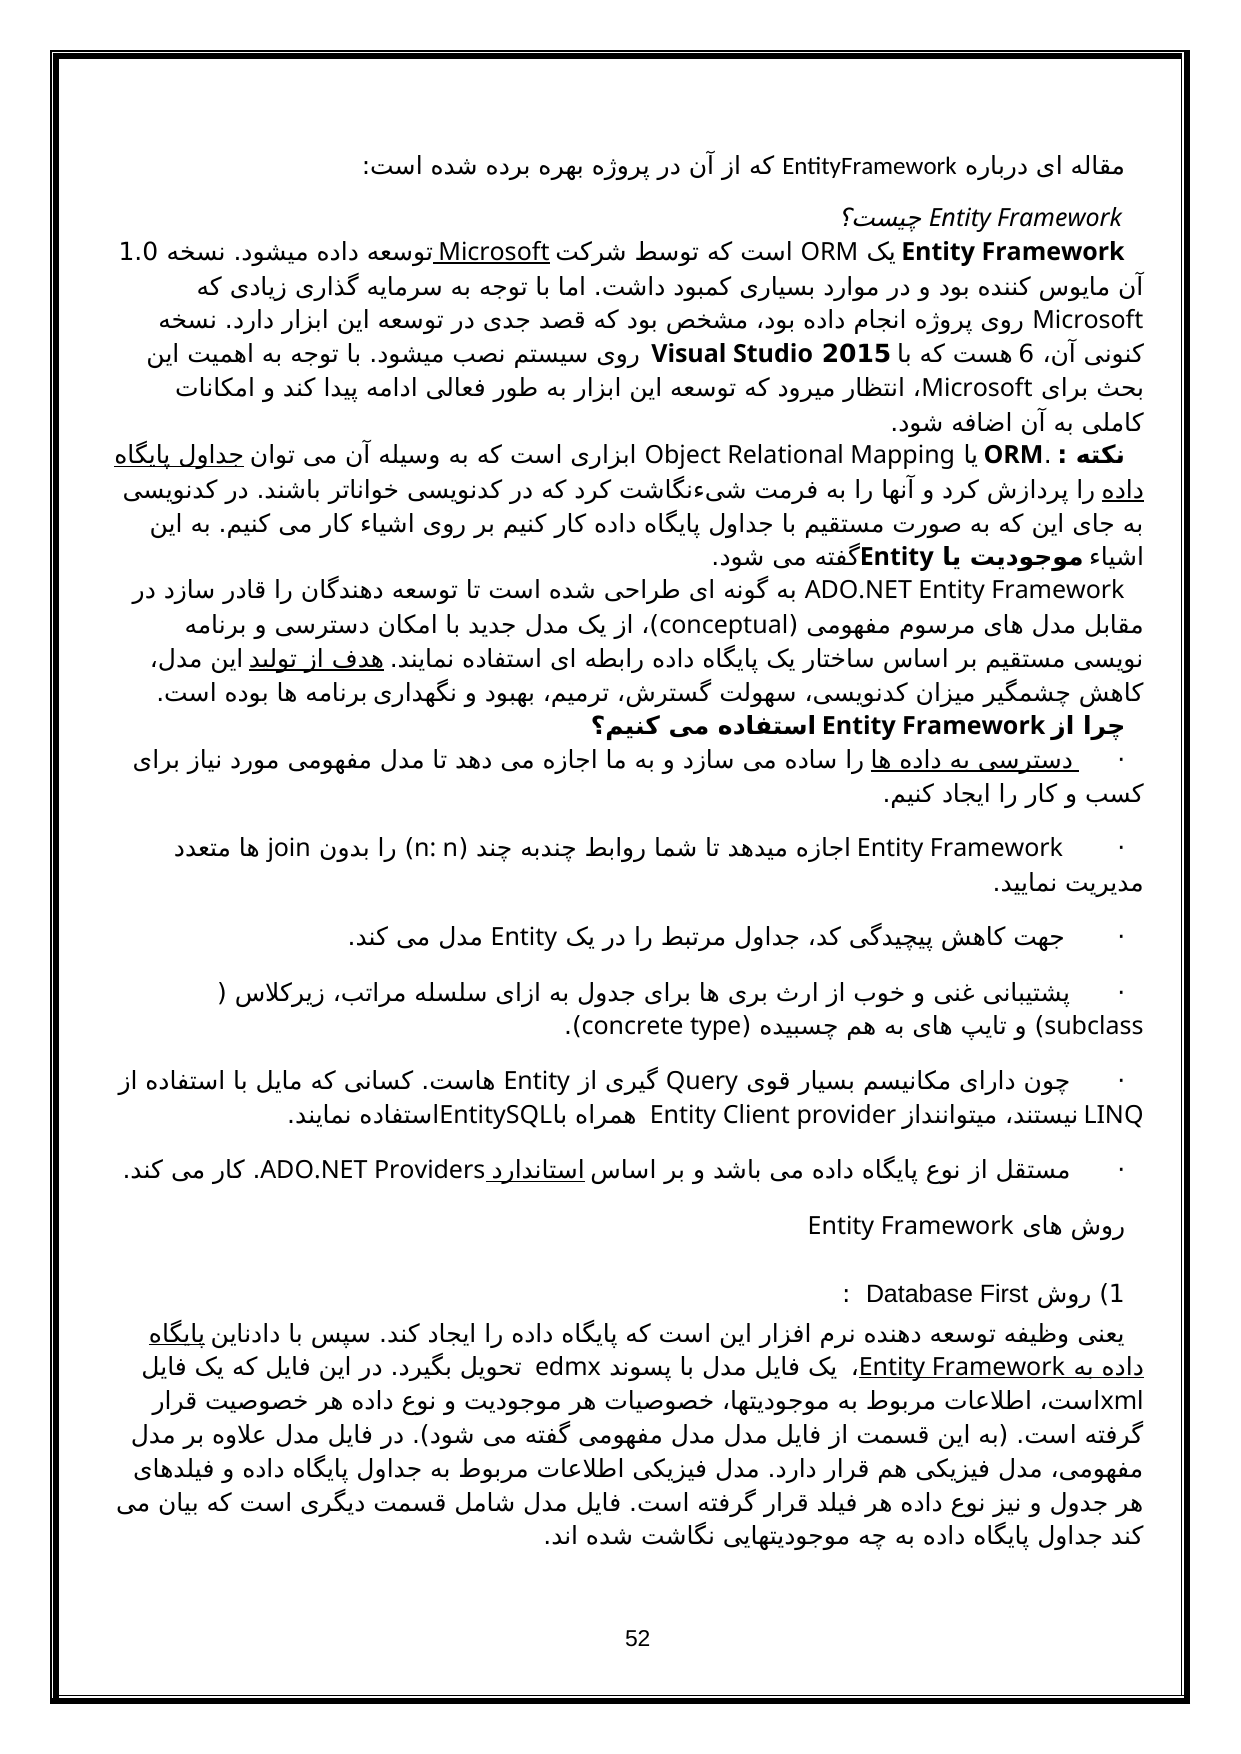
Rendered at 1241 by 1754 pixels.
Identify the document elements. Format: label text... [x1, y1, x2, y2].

text · چون دارای مکانیسم بسیار قوی Query گیری از Entity هاست. کسانی که مایل با استفاده از LINQ نیستند، میتواننداز Entity Client provider همراه باEntitySQLاستفاده نمایند. [112, 1063, 1144, 1131]
text چرا از Entity Framework استفاده می کنیم؟ [112, 707, 1144, 741]
text · جهت کاهش پیچیدگی کد، جداول مرتبط را در یک Entity مدل می کند. [112, 919, 1144, 953]
subtitle 1) روش Database First : [112, 1279, 1144, 1308]
text · مستقل از نوع پایگاه داده می باشد و بر اساس استاندارد ADO.NET Providers. کار می کند. [112, 1152, 1144, 1186]
text · Entity Framework اجازه میدهد تا شما روابط چندبه چند (n: n) را بدون join ها متعدد مدیریت نمایید. [112, 830, 1144, 897]
text روش های Entity Framework [112, 1207, 1144, 1242]
text نکته : .ORM یا Object Relational Mapping ابزاری است که به وسیله آن می توان جداول پایگاه داده را پردازش کرد و آنها را به فرمت شیءنگاشت کرد که در کدنویسی خواناتر باشند. در کدنویسی به جای این که به صورت مستقیم با جداول پایگاه داده کار کنیم بر روی اشیاء کار می کنیم. به این اشیاء موجودیت یا Entityگفته می شود. [112, 437, 1144, 572]
text · پشتیبانی غنی و خوب از ارث بری ها برای جدول به ازای سلسله مراتب، زیرکلاس (subclass) و تایپ های به هم چسبیده (concrete type). [112, 974, 1144, 1042]
text مقاله ای درباره EntityFramework که از آن در پروژه بهره برده شده است: [112, 150, 1144, 181]
text ADO.NET Entity Framework به گونه ای طراحی شده است تا توسعه دهندگان را قادر سازد در مقابل مدل های مرسوم مفهومی (conceptual)، از یک مدل جدید با امکان دسترسی و برنامه نویسی مستقیم بر اساس ساختار یک پایگاه داده رابطه ای استفاده نمایند. هدف از تولید این مدل، کاهش چشمگیر میزان کدنویسی، سهولت گسترش، ترمیم، بهبود و نگهداری برنامه ها بوده است. [112, 572, 1144, 707]
text یعنی وظیفه توسعه دهنده نرم افزار این است که پایگاه داده را ایجاد کند. سپس با دادناین پایگاه داده به Entity Framework، یک فایل مدل با پسوند edmx تحویل بگیرد. در این فایل که یک فایل xmlاست، اطلاعات مربوط به موجودیتها، خصوصیات هر موجودیت و نوع داده هر خصوصیت قرار گرفته است. (به این قسمت از فایل مدل مدل مفهومی گفته می شود). در فایل مدل علاوه بر مدل مفهومی، مدل فیزیکی هم قرار دارد. مدل فیزیکی اطلاعات مربوط به جداول پایگاه داده و فیلدهای هر جدول و نیز نوع داده هر فیلد قرار گرفته است. فایل مدل شامل قسمت دیگری است که بیان می کند جداول پایگاه داده به چه موجودیتهایی نگاشت شده اند. [112, 1315, 1144, 1551]
text Entity Framework یک ORM است که توسط شرکت Microsoft توسعه داده میشود. نسخه 1.0 آن مایوس کننده بود و در موارد بسیاری کمبود داشت. اما با توجه به سرمایه گذاری زیادی که Microsoft روی پروژه انجام داده بود، مشخص بود که قصد جدی در توسعه این ابزار دارد. نسخه کنونی آن، 6 هست که با 2015 Visual Studio روی سیستم نصب میشود. با توجه به اهمیت این بحث برای Microsoft، انتظار میرود که توسعه این ابزار به طور فعالی ادامه پیدا کند و امکانات کاملی به آن اضافه شود. [112, 234, 1144, 437]
text · دسترسی به داده ها را ساده می سازد و به ما اجازه می دهد تا مدل مفهومی مورد نیاز برای کسب و کار را ایجاد کنیم. [112, 741, 1144, 808]
subtitle Entity Framework چیست؟ [112, 199, 1144, 234]
